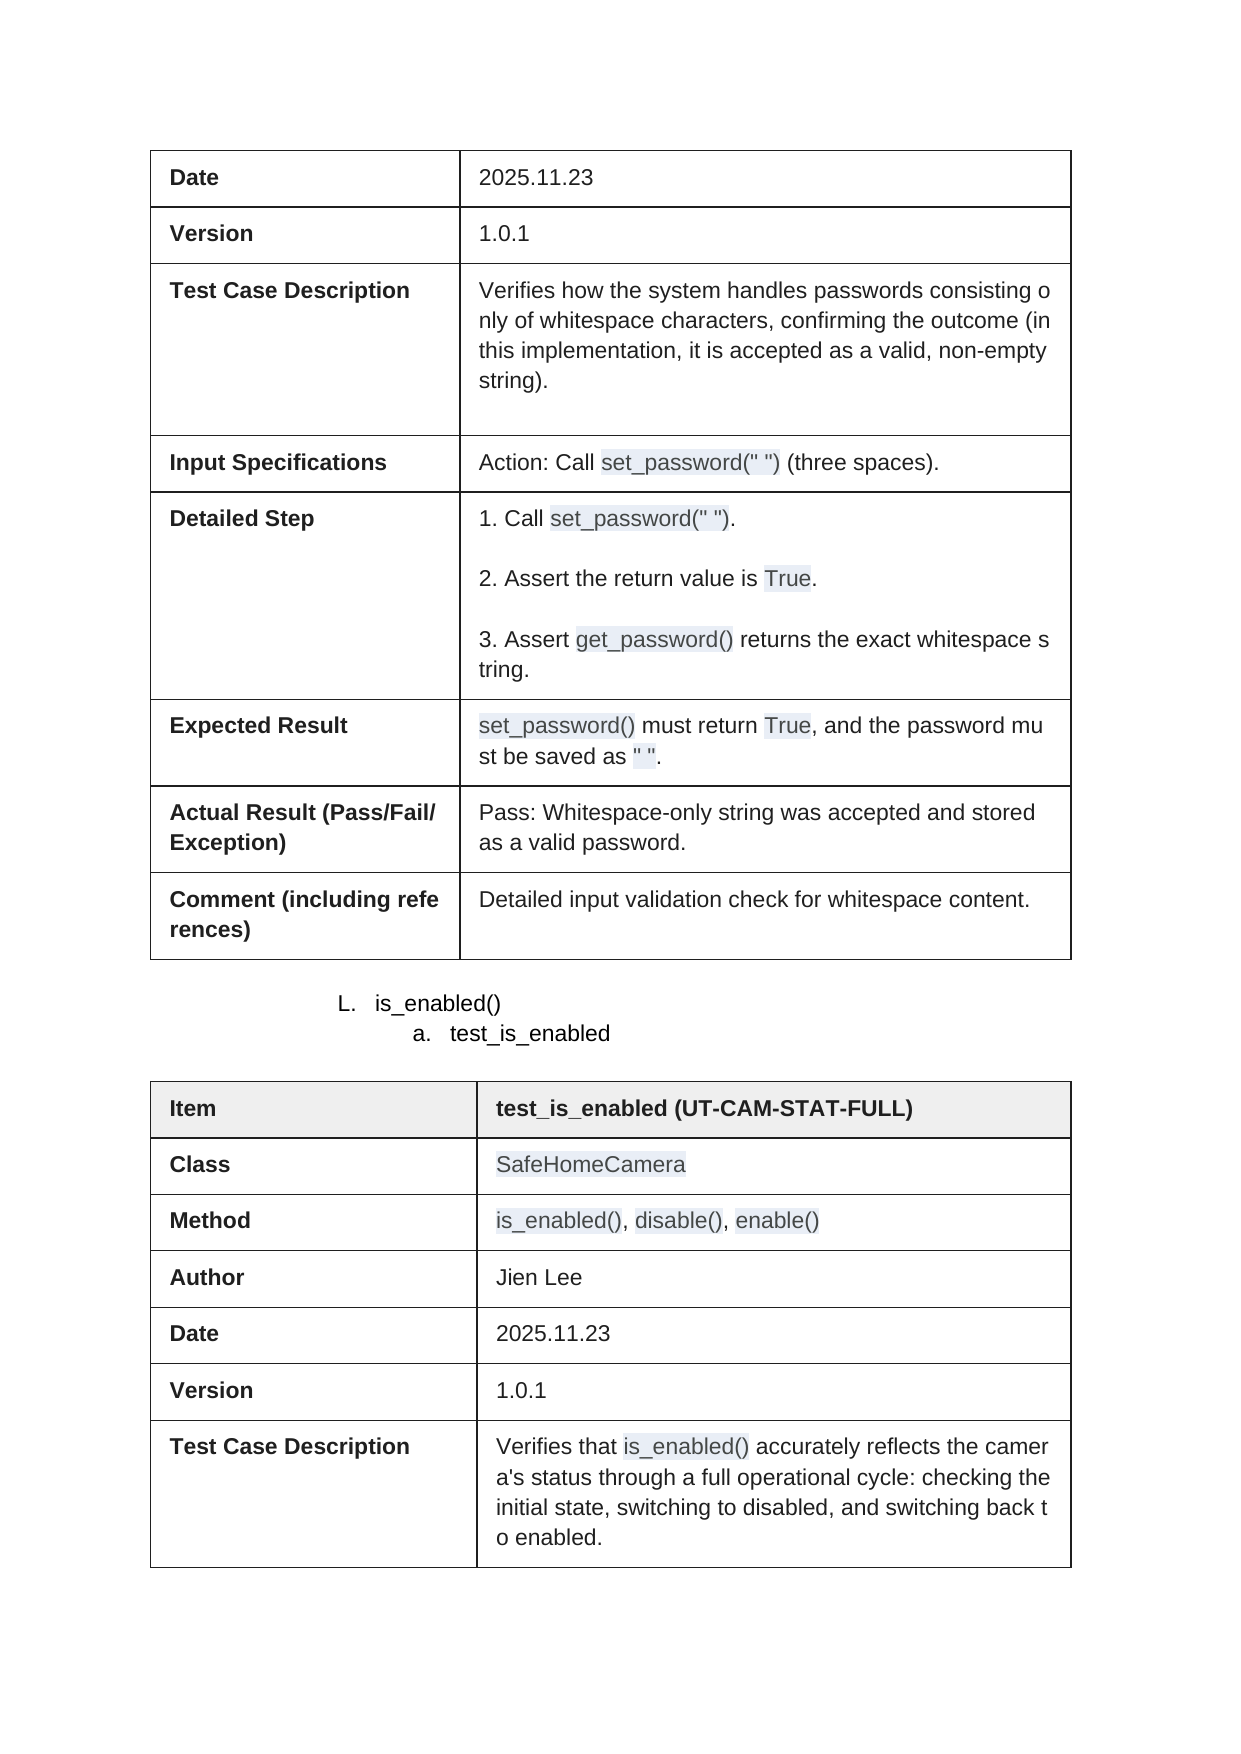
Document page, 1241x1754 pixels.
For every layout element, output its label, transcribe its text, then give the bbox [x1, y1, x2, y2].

table_cell 1.0.1 [461, 208, 1070, 263]
table_cell Jien Lee [478, 1251, 1070, 1307]
table_cell Test Case Description [151, 264, 459, 435]
table_cell Class [151, 1139, 476, 1194]
table_cell Version [151, 1364, 476, 1419]
table_cell Comment (including references) [151, 873, 459, 959]
table_cell 1. Call set_password(" "). 2. Assert the return value is True. 3. Assert get_password() returns the exact whitespace string. [461, 493, 1070, 699]
table_cell Detailed input validation check for whitespace content. [461, 873, 1070, 959]
table_cell Pass: Whitespace-only string was accepted and stored as a valid password. [461, 787, 1070, 872]
table_cell Method [151, 1195, 476, 1250]
table_header test_is_enabled (UT-CAM-STAT-FULL) [478, 1082, 1070, 1137]
table_cell is_enabled(), disable(), enable() [478, 1195, 1070, 1250]
table_cell 1.0.1 [478, 1364, 1070, 1419]
table_cell Action: Call set_password(" ") (three spaces). [461, 436, 1070, 491]
table_cell Date [151, 1308, 476, 1363]
list test_is_enabled [412, 1020, 1090, 1077]
table_cell Verifies that is_enabled() accurately reflects the camera's status through a full operational cycle: checking the initial state, switching to disabled, and switching back to enabled. [478, 1421, 1070, 1567]
table_cell Detailed Step [151, 493, 459, 699]
table_cell Actual Result (Pass/Fail/Exception) [151, 787, 459, 872]
table_header Item [151, 1082, 476, 1137]
table_cell Author [151, 1251, 476, 1307]
table_cell 2025.11.23 [478, 1308, 1070, 1363]
table_cell 2025.11.23 [461, 151, 1070, 206]
table_cell Version [151, 208, 459, 263]
table_cell Verifies how the system handles passwords consisting only of whitespace characters, confirming the outcome (in this implementation, it is accepted as a valid, non-empty string). [461, 264, 1070, 435]
table_cell Date [151, 151, 459, 206]
table_cell SafeHomeCamera [478, 1139, 1070, 1194]
table_cell set_password() must return True, and the password must be saved as " ". [461, 700, 1070, 785]
table_cell Expected Result [151, 700, 459, 785]
table_cell Test Case Description [151, 1421, 476, 1567]
table_cell Input Specifications [151, 436, 459, 491]
list is_enabled() [337, 990, 1090, 1017]
